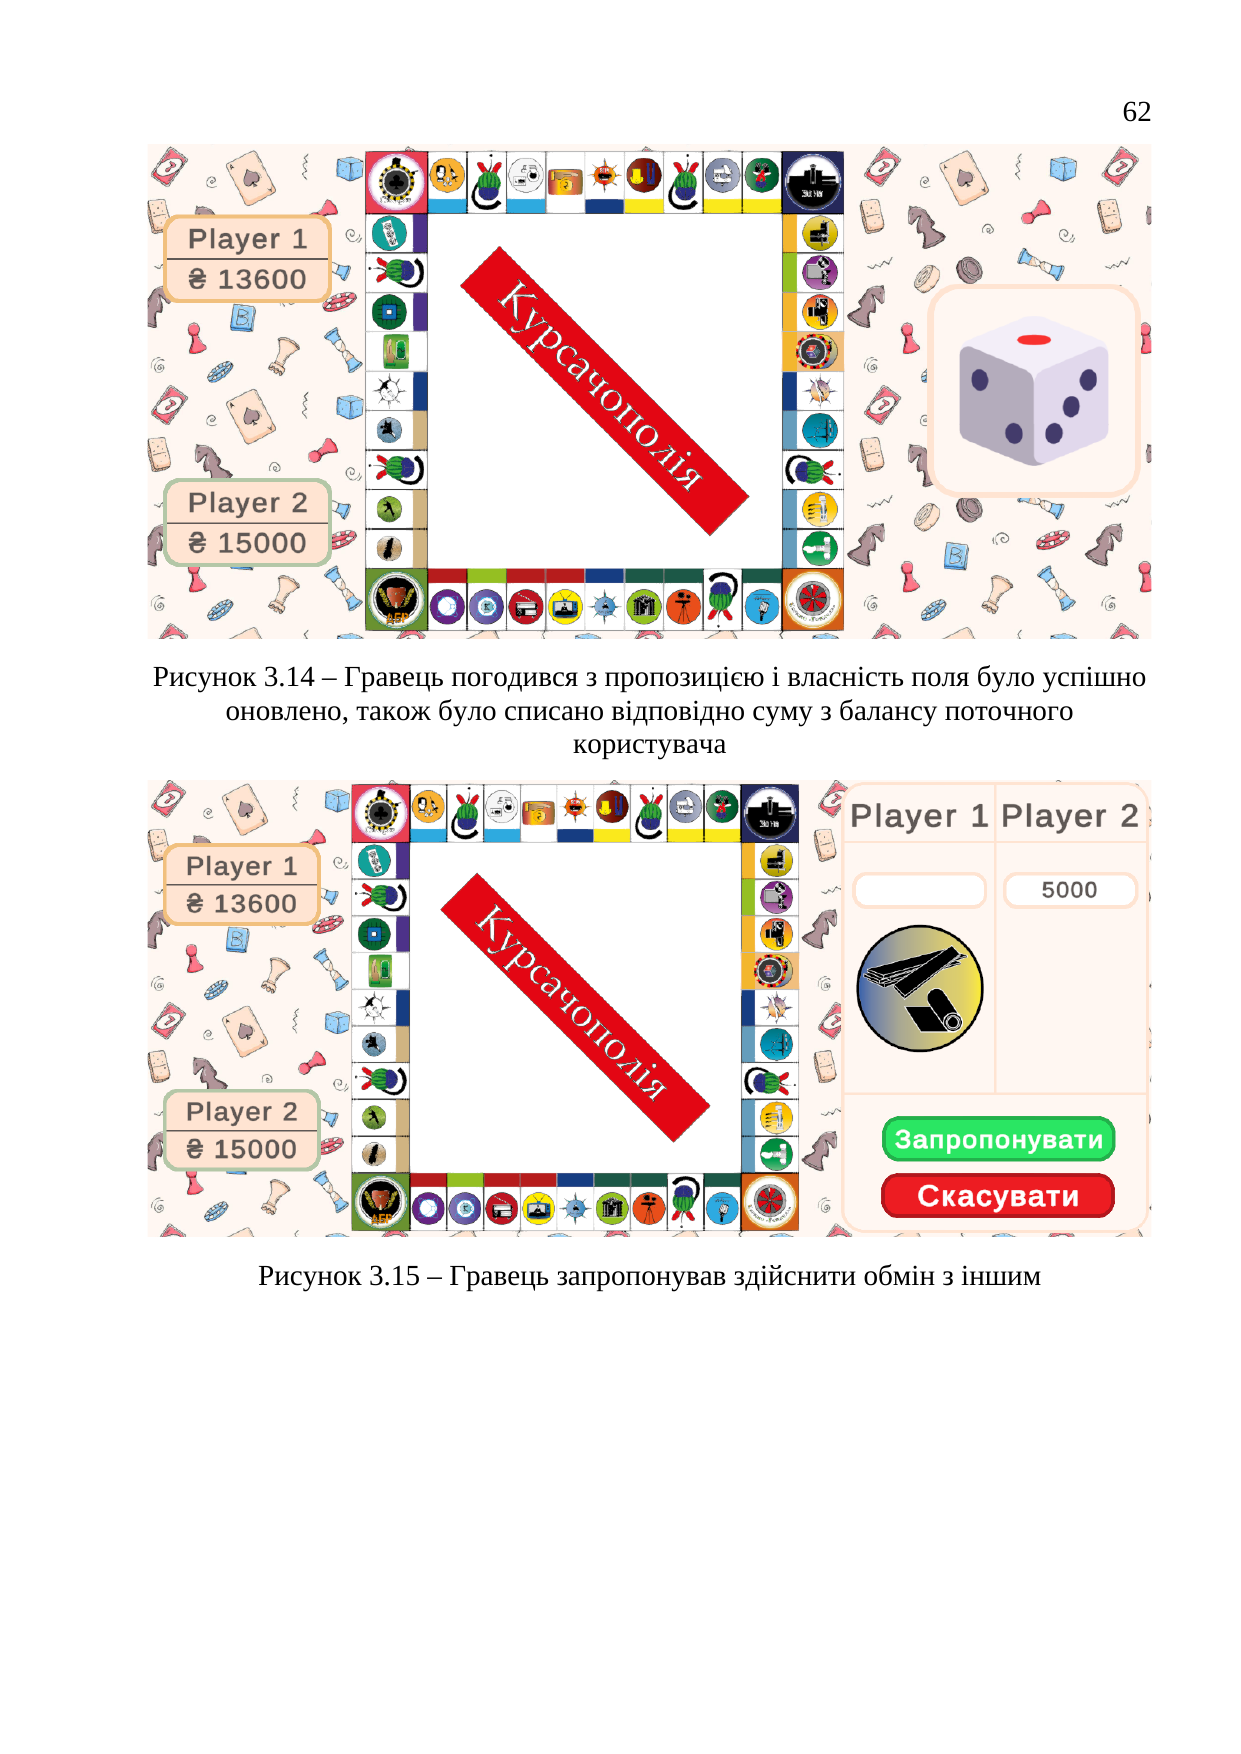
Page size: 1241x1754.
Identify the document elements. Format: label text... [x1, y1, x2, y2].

picture [147, 780, 1152, 1237]
text Рисунок 3.14 – Гравець погодився з пропозицією і власність поля було успішно оновлено, також було списано відповідно суму з балансу поточного користувача [148, 659, 1152, 760]
text Рисунок 3.15 – Гравець запропонував здійснити обмін з іншим [148, 1258, 1152, 1291]
picture [147, 144, 1152, 639]
